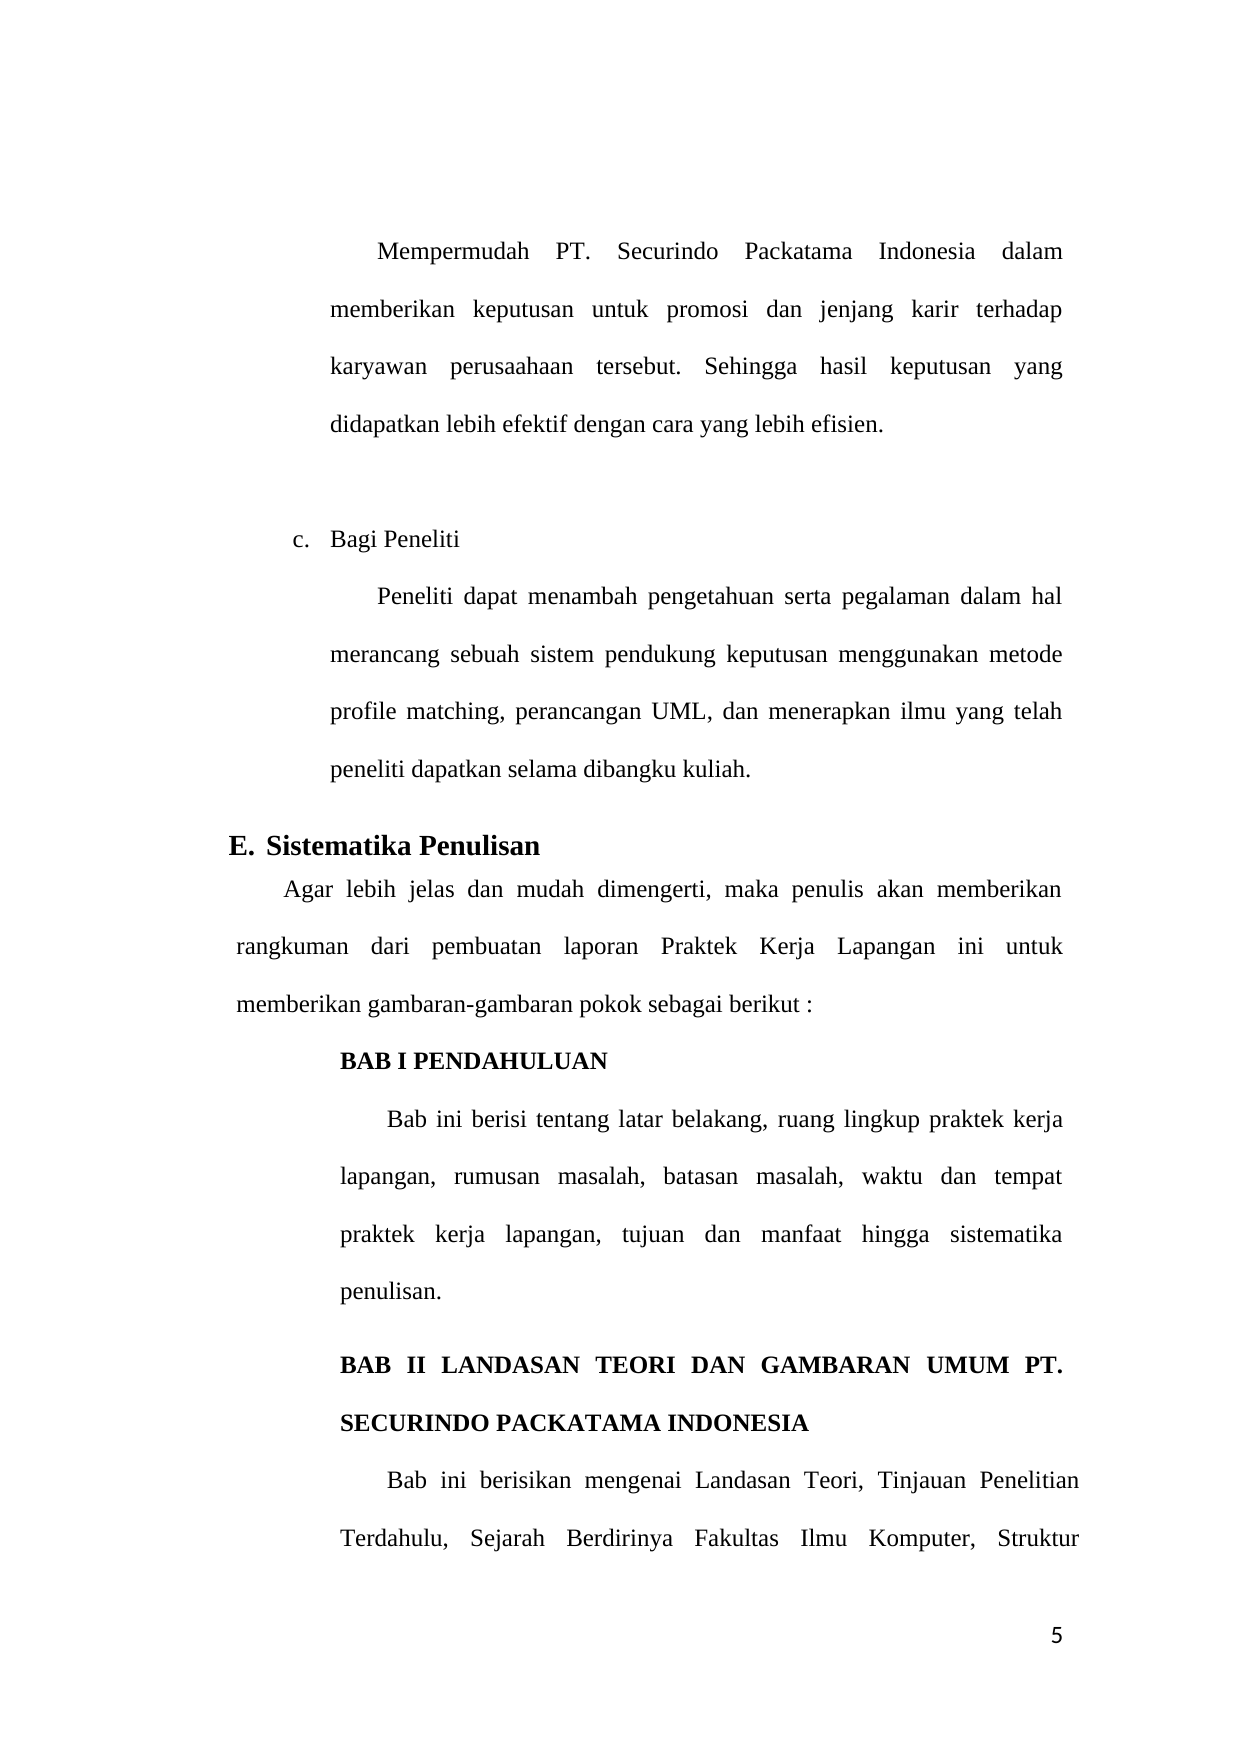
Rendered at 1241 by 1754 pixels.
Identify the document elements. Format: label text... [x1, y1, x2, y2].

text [340, 1466, 1080, 1552]
list Mempermudah PT. Securindo Packatama Indonesia dalam memberikan keputusan untuk promosi dan jenjang karir terhadap karyawan perusaahaan tersebut. Sehingga hasil keputusan yang didapatkan lebih efektif dengan cara yang lebih efisien. [330, 236, 1063, 437]
text BAB II LANDASAN TEORI DAN GAMBARAN UMUM PT. SECURINDO PACKATAMA INDONESIA [340, 1351, 1063, 1437]
list Peneliti dapat menambah pengetahuan serta pegalaman dalam hal merancang sebuah sistem pendukung keputusan menggunakan metode profile matching, perancangan UML, dan menerapkan ilmu yang telah peneliti dapatkan selama dibangku kuliah. [330, 581, 1063, 782]
list Agar lebih jelas dan mudah dimengerti, maka penulis akan memberikan rangkuman dari pembuatan laporan Praktek Kerja Lapangan ini untuk memberikan gambaran-gambaran pokok sebagai berikut : [236, 874, 1063, 1018]
list Bab ini berisi tentang latar belakang, ruang lingkup praktek kerja lapangan, rumusan masalah, batasan masalah, waktu dan tempat praktek kerja lapangan, tujuan dan manfaat hingga sistematika penulisan. [340, 1104, 1063, 1305]
list BAB I PENDAHULUAN [340, 1046, 1063, 1075]
subtitle Sistematika Penulisan [228, 828, 1063, 861]
list Bagi Peneliti [292, 524, 1063, 552]
